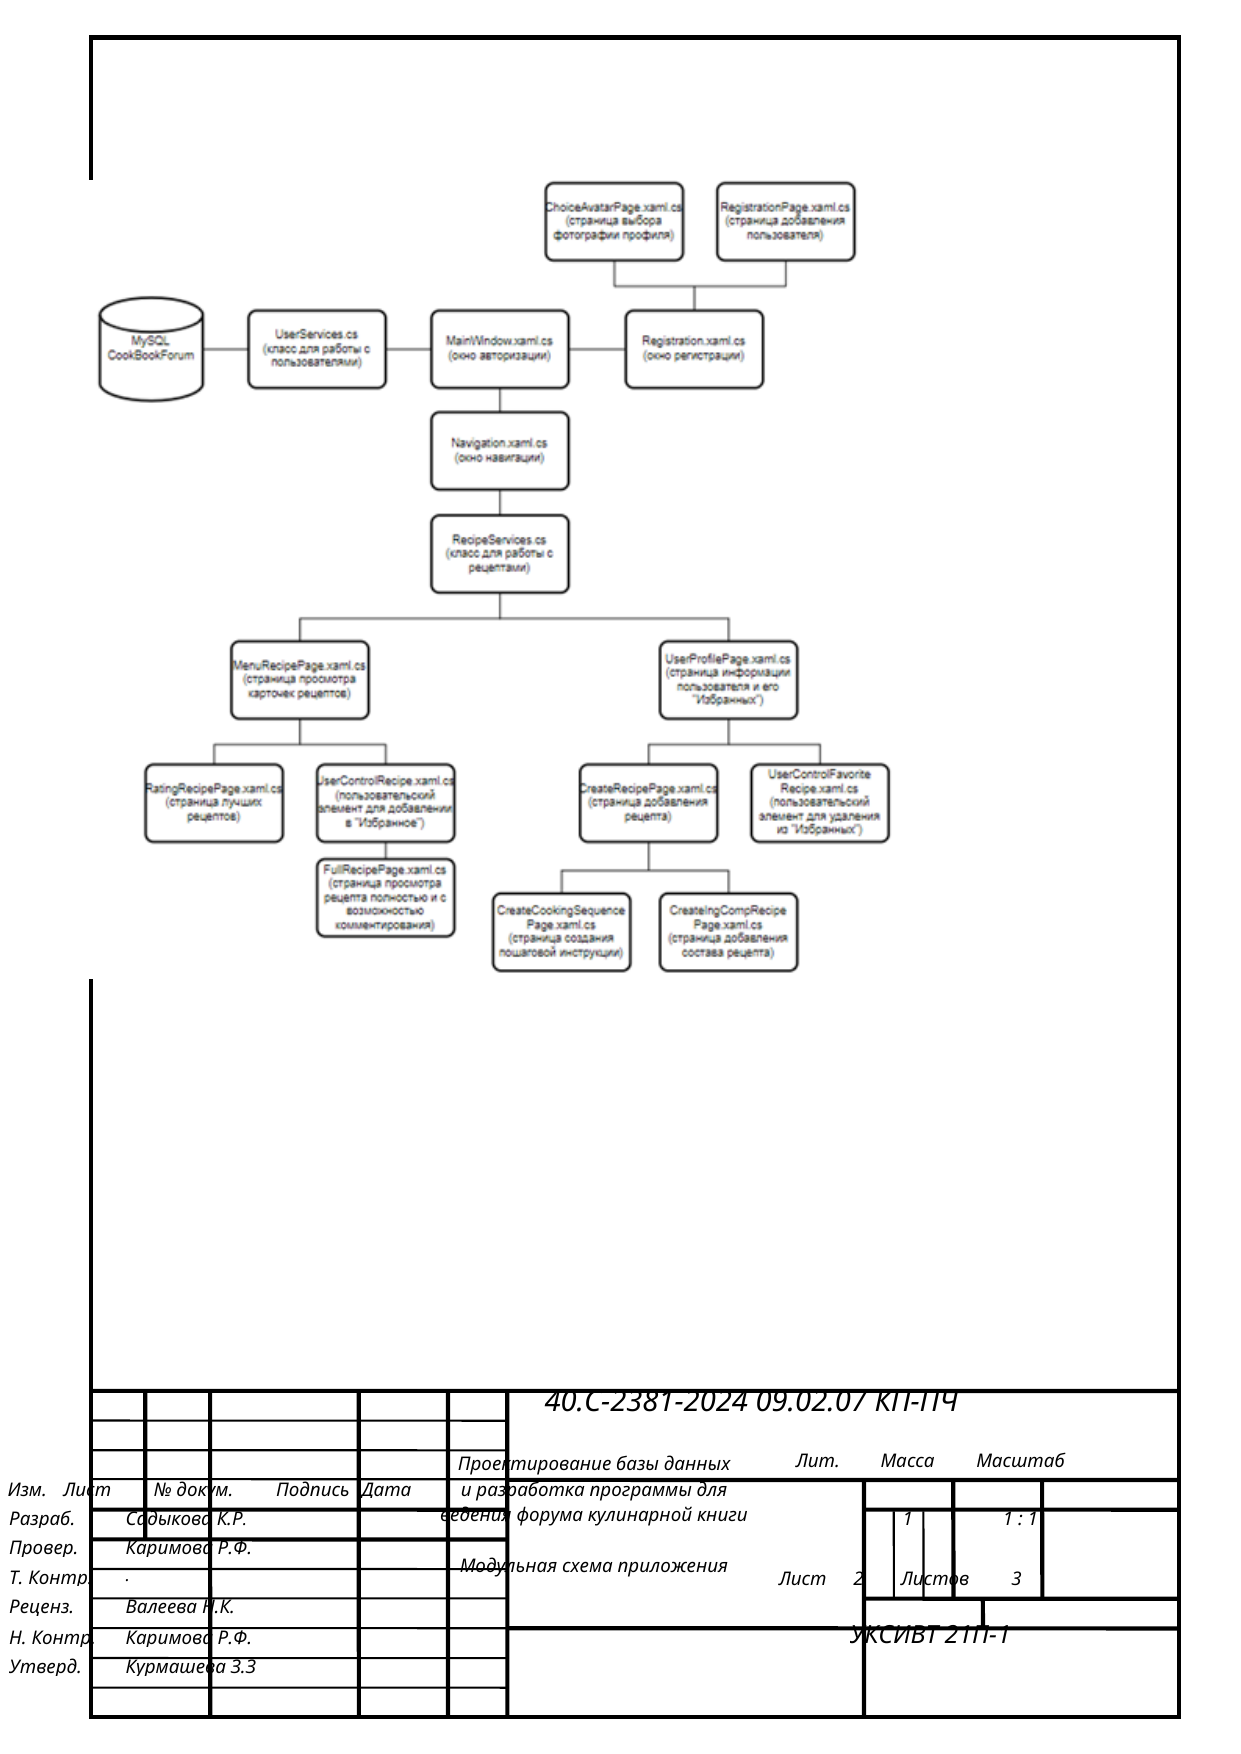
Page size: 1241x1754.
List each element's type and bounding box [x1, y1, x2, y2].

picture [88, 180, 898, 979]
